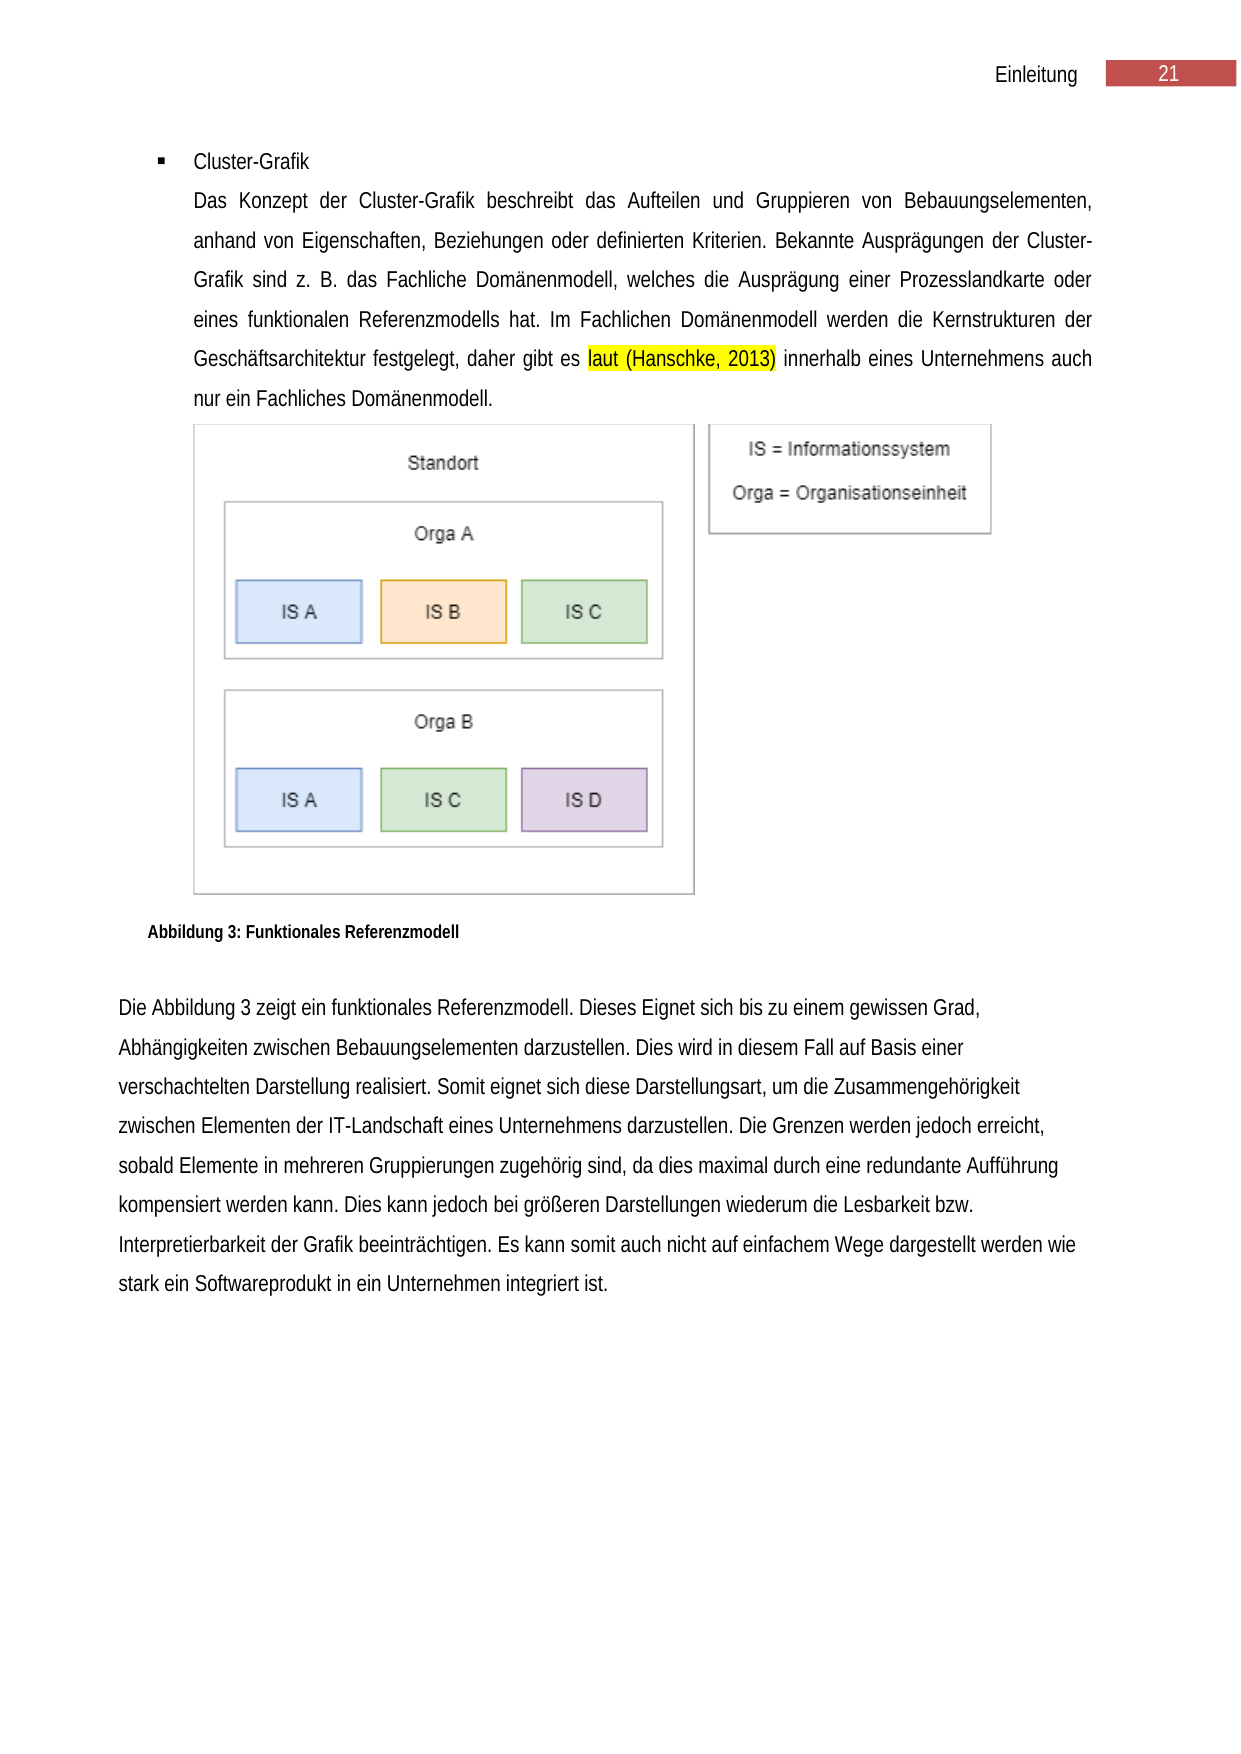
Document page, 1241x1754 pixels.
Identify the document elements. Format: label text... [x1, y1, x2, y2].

text Die Abbildung 3 zeigt ein funktionales Referenzmodell. Dieses Eignet sich bis zu einem gewissen Grad, Abhängigkeiten zwischen Bebauungselementen darzustellen. Dies wird in diesem Fall auf Basis einer verschachtelten Darstellung realisiert. Somit eignet sich diese Darstellungsart, um die Zusammengehörigkeit zwischen Elementen der IT-Landschaft eines Unternehmens darzustellen. Die Grenzen werden jedoch erreicht, sobald Elemente in mehreren Gruppierungen zugehörig sind, da dies maximal durch eine redundante Aufführung kompensiert werden kann. Dies kann jedoch bei größeren Darstellungen wiederum die Lesbarkeit bzw. Interpretierbarkeit der Grafik beeinträchtigen. Es kann somit auch nicht auf einfachem Wege dargestellt werden wie stark ein Softwareprodukt in ein Unternehmen integriert ist. [118, 932, 1092, 1297]
picture [193, 424, 992, 895]
list Das Konzept der Cluster-Grafik beschreibt das Aufteilen und Gruppieren von Bebauungselementen, anhand von Eigenschaften, Beziehungen oder definierten Kriterien. Bekannte Ausprägungen der Cluster-Grafik sind z. B. das Fachliche Domänenmodell, welches die Ausprägung einer Prozesslandkarte oder eines funktionalen Referenzmodells hat. Im Fachlichen Domänenmodell werden die Kernstrukturen der Geschäftsarchitektur festgelegt, daher gibt es laut (Hanschke, 2013) innerhalb eines Unternehmens auch nur ein Fachliches Domänenmodell. [193, 187, 1092, 411]
list Cluster-Grafik [156, 148, 1092, 174]
